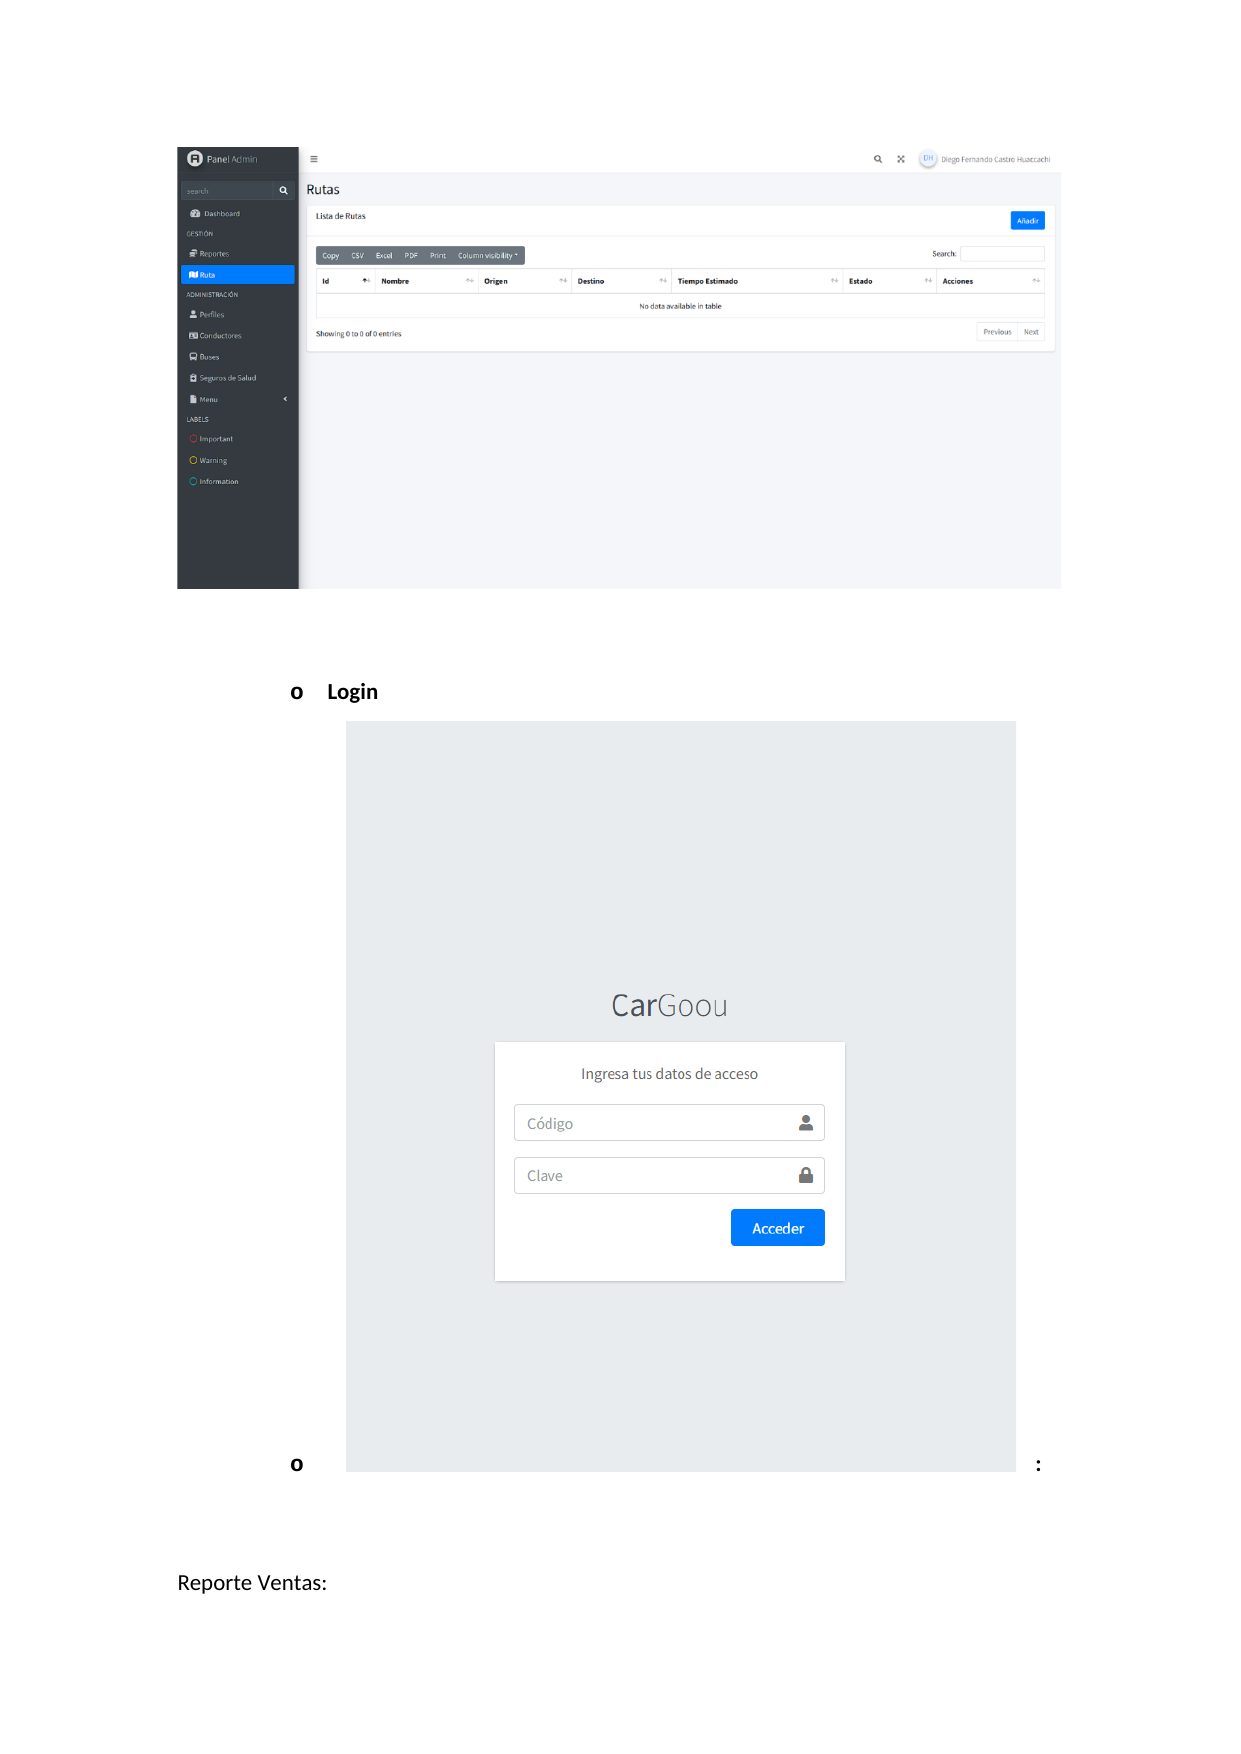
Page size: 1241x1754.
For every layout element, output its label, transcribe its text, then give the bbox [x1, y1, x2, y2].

picture [177, 147, 1062, 589]
list : [290, 721, 1063, 1478]
text Reporte Ventas: [177, 1568, 1063, 1596]
list Login [290, 677, 1063, 707]
